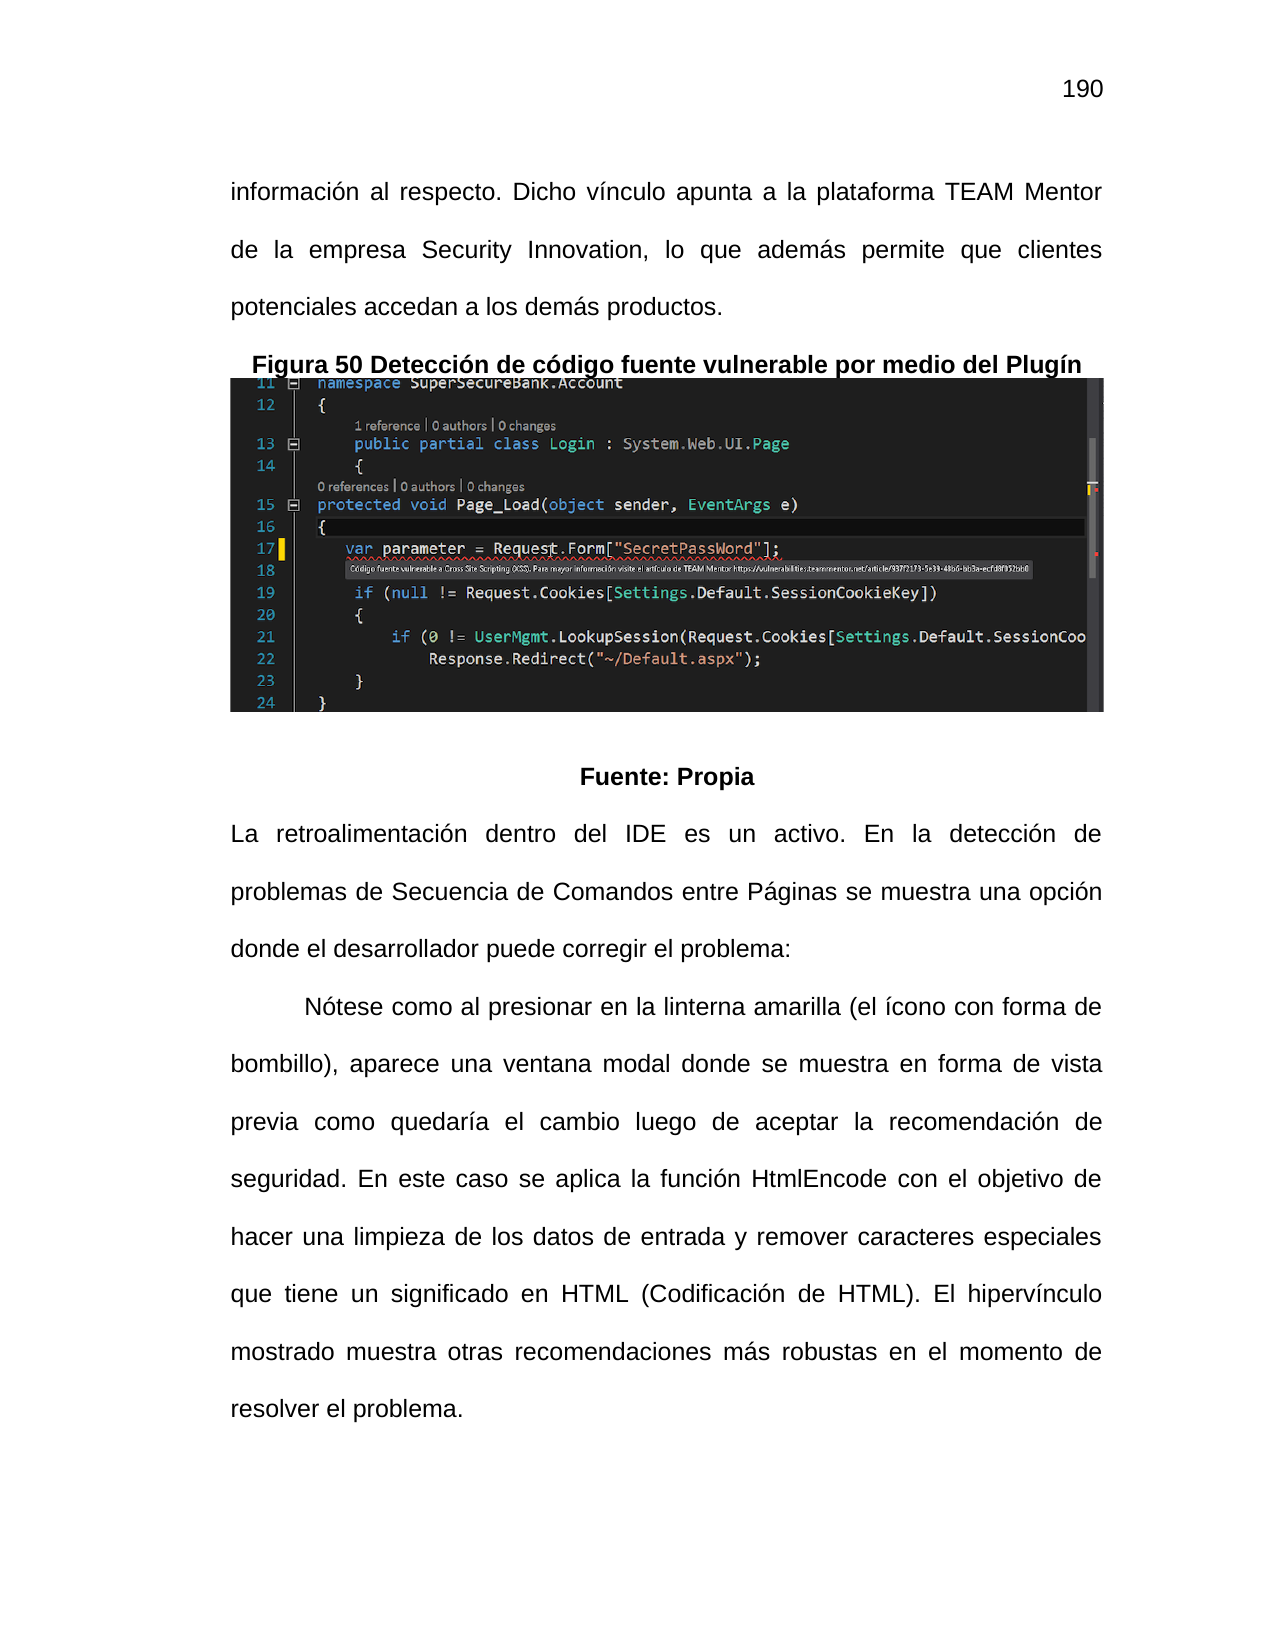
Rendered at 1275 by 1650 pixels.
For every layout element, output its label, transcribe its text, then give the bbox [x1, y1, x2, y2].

picture [230, 378, 1104, 712]
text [230, 177, 1104, 321]
text Nótese como al presionar en la linterna amarilla (el ícono con forma de bombillo), aparece una ventana modal donde se muestra en forma de vista previa como quedaría el cambio luego de aceptar la recomendación de seguridad. En este caso se aplica la función HtmlEncode con el objetivo de hacer una limpieza de los datos de entrada y remover caracteres especiales que tiene un significado en HTML (Codificación de HTML). El hipervínculo mostrado muestra otras recomendaciones más robustas en el momento de resolver el problema. [230, 992, 1104, 1423]
subtitle Fuente: Propia [230, 762, 1104, 790]
text Figura 50 Detección de código fuente vulnerable por medio del Plugín [230, 350, 1104, 378]
text La retroalimentación dentro del IDE es un activo. En la detección de problemas de Secuencia de Comandos entre Páginas se muestra una opción donde el desarrollador puede corregir el problema: [230, 819, 1104, 963]
